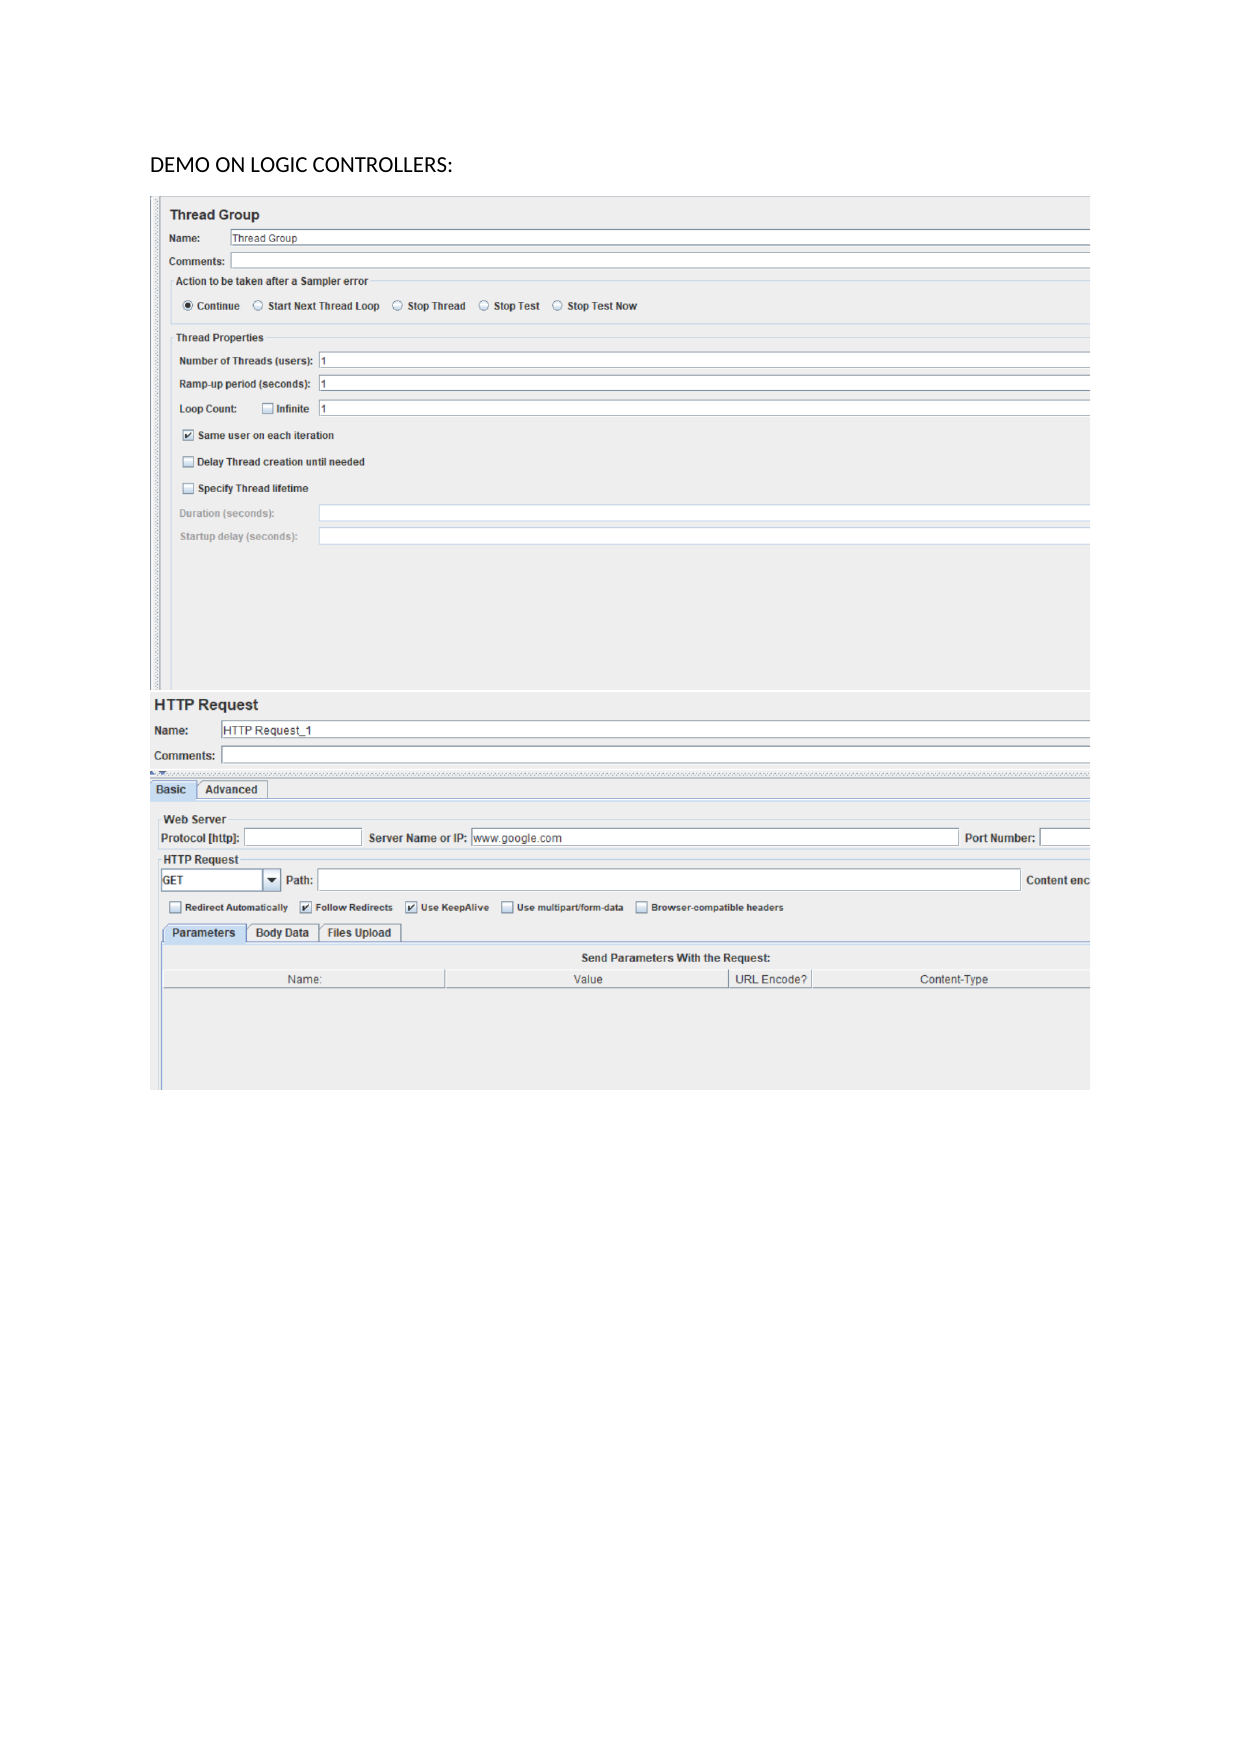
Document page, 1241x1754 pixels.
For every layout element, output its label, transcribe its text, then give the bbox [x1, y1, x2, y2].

picture [150, 196, 1091, 690]
text DEMO ON LOGIC CONTROLLERS: [150, 150, 1090, 178]
picture [150, 692, 1091, 1090]
